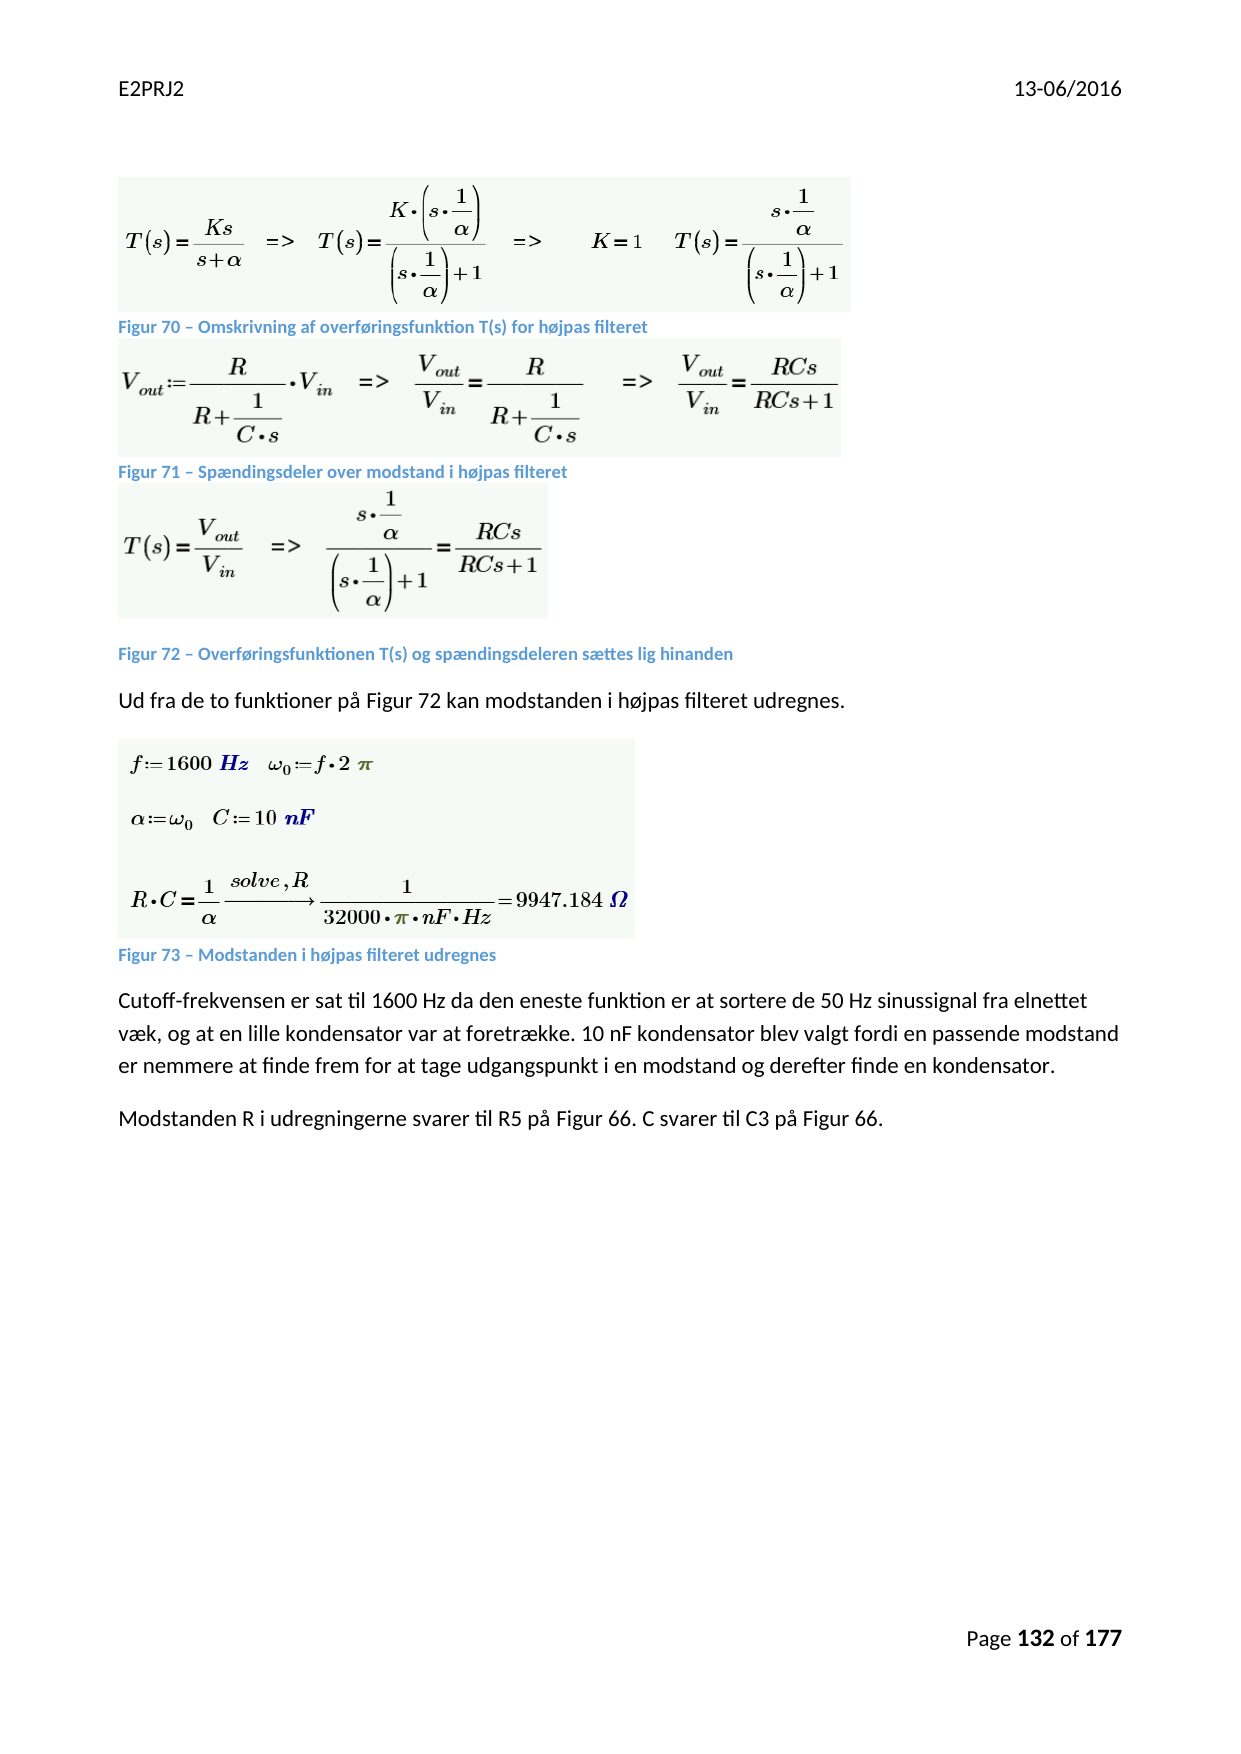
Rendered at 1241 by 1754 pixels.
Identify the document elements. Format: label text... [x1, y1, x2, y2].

picture [118, 739, 635, 939]
text Figur – Modstanden i højpas filteret udregnes [118, 943, 1122, 966]
picture [118, 483, 549, 618]
text Cutoff-frekvensen er sat til 1600 Hz da den eneste funktion er at sortere de 50 Hz sinussignal fra elnettet væk, og at en lille kondensator var at foretrække. 10 nF kondensator blev valgt fordi en passende modstand er nemmere at finde frem for at tage udgangspunkt i en modstand og derefter finde en kondensator. [118, 986, 1122, 1079]
text Figur – Overføringsfunktionen T(s) og spændingsdeleren sættes lig hinanden [118, 643, 1122, 666]
text Modstanden R i udregningerne svarer til R5 på Figur 66. C svarer til C3 på Figur 66. [118, 1104, 1122, 1132]
picture [118, 177, 852, 312]
text Figur – Omskrivning af overføringsfunktion T(s) for højpas filteret [118, 316, 1122, 339]
picture [118, 338, 842, 457]
text Ud fra de to funktioner på Figur 72 kan modstanden i højpas filteret udregnes. [118, 686, 1122, 714]
text Figur – Spændingsdeler over modstand i højpas filteret [118, 460, 1122, 483]
